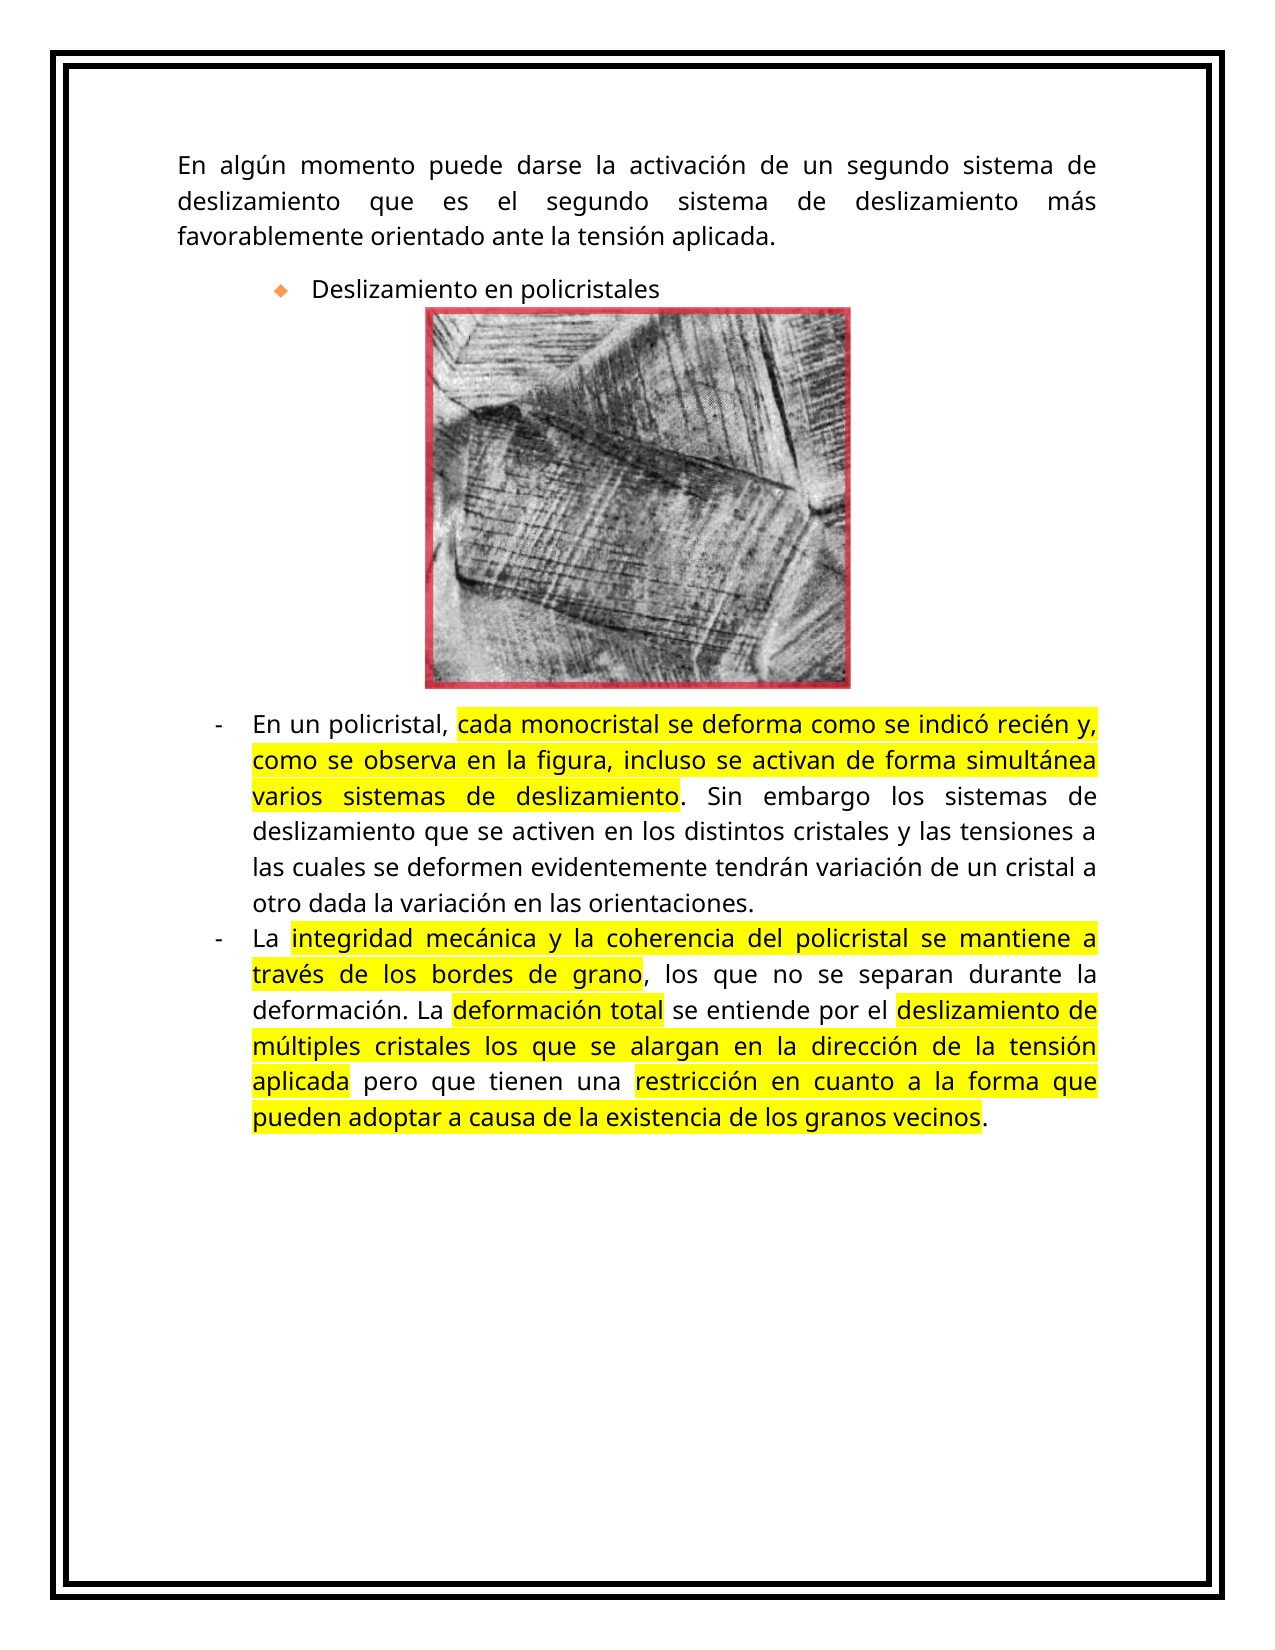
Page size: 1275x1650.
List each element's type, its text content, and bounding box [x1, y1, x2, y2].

picture [424, 307, 851, 689]
list En un policristal, cada monocristal se deforma como se indicó recién y, como se observa en la figura, incluso se activan de forma simultánea varios sistemas de deslizamiento. Sin embargo los sistemas de deslizamiento que se activen en los distintos cristales y las tensiones a las cuales se deformen evidentemente tendrán variación de un cristal a otro dada la variación en las orientaciones. [214, 707, 1098, 919]
text En algún momento puede darse la activación de un segundo sistema de deslizamiento que es el segundo sistema de deslizamiento más favorablemente orientado ante la tensión aplicada. [177, 147, 1098, 253]
list La integridad mecánica y la coherencia del policristal se mantiene a través de los bordes de grano, los que no se separan durante la deformación. La deformación total se entiende por el deslizamiento de múltiples cristales los que se alargan en la dirección de la tensión aplicada pero que tienen una restricción en cuanto a la forma que pueden adoptar a causa de la existencia de los granos vecinos. [214, 921, 1098, 1134]
subtitle Deslizamiento en policristales [274, 271, 1098, 305]
